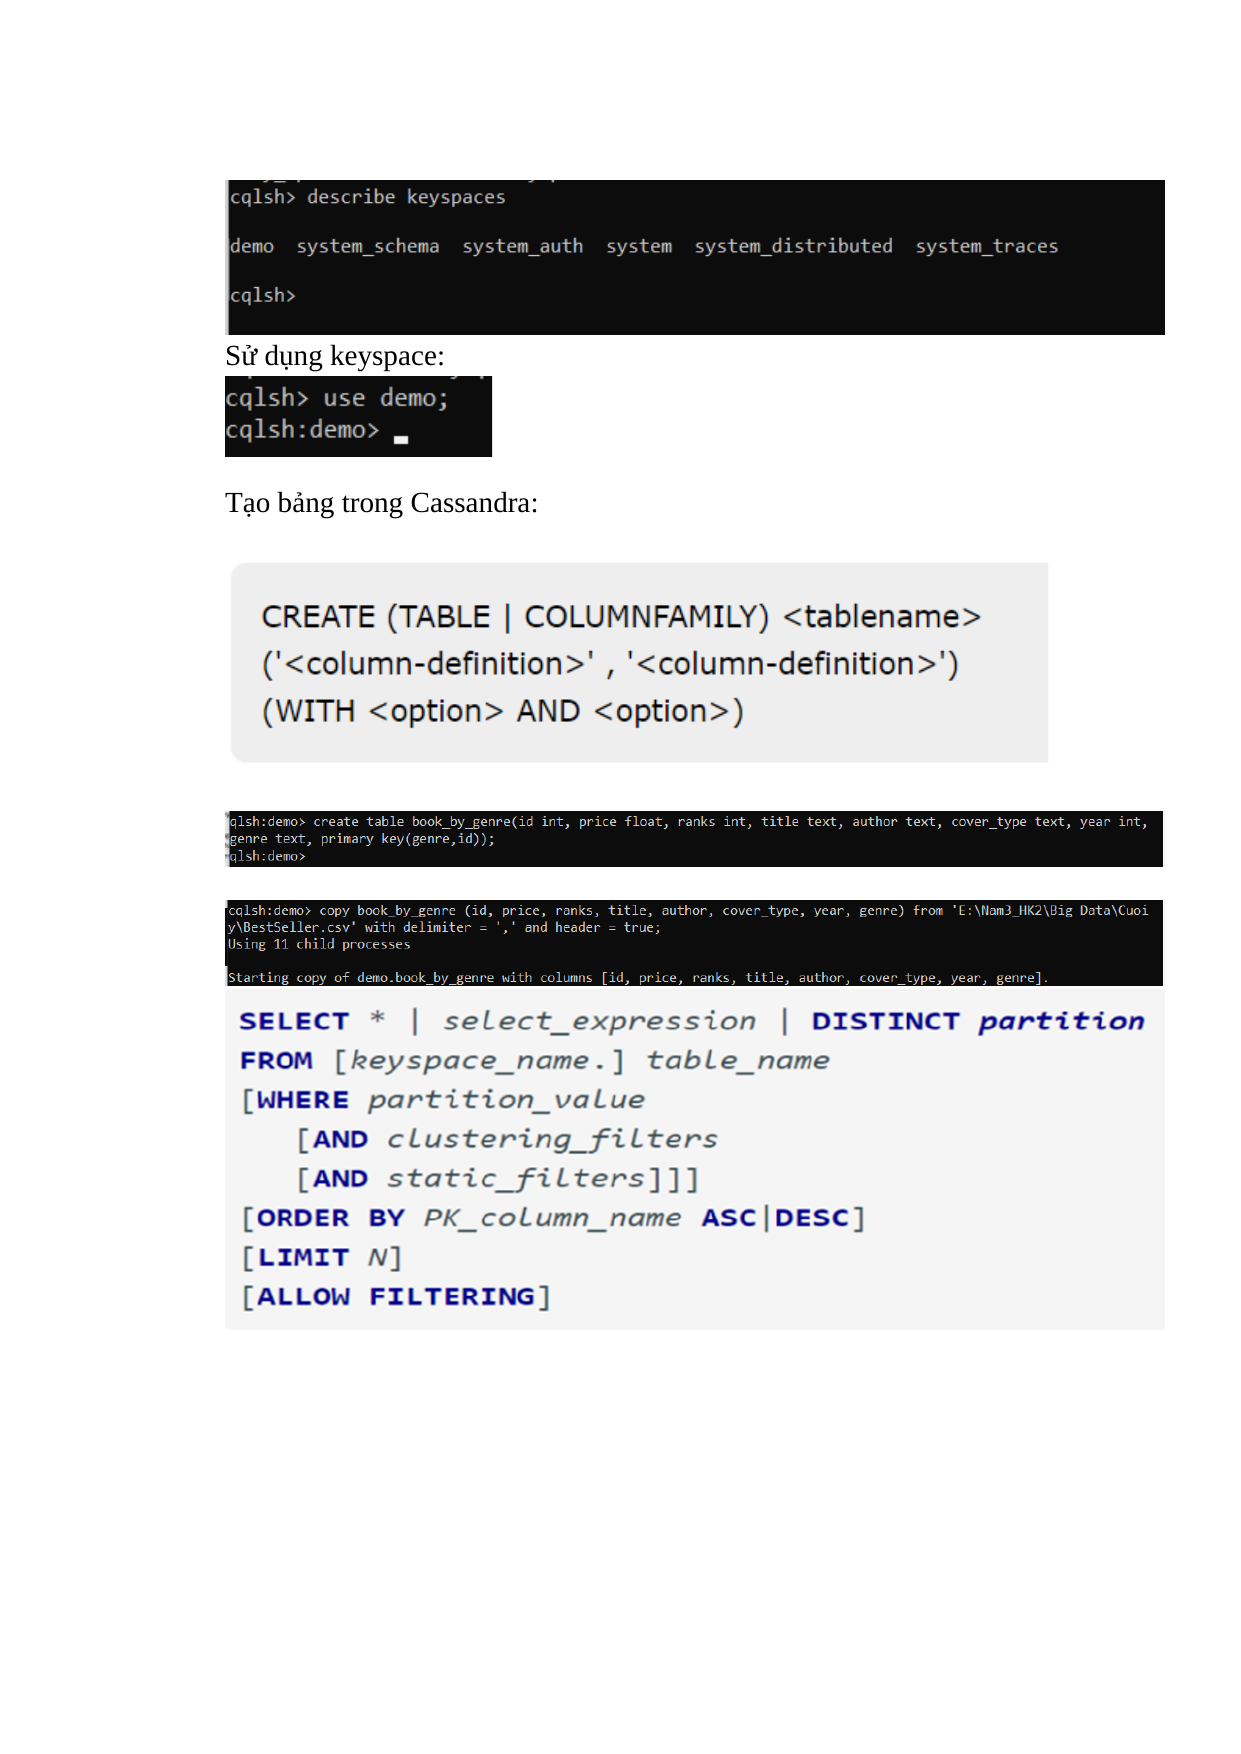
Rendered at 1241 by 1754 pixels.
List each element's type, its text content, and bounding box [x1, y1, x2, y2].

picture [225, 811, 1165, 867]
picture [225, 900, 1165, 986]
picture [225, 989, 1165, 1334]
text Sử dụng keyspace: [150, 338, 1090, 372]
text Tạo bảng trong Cassandra: [225, 485, 1090, 519]
picture [225, 180, 1165, 335]
picture [225, 376, 493, 457]
picture [225, 560, 1049, 769]
